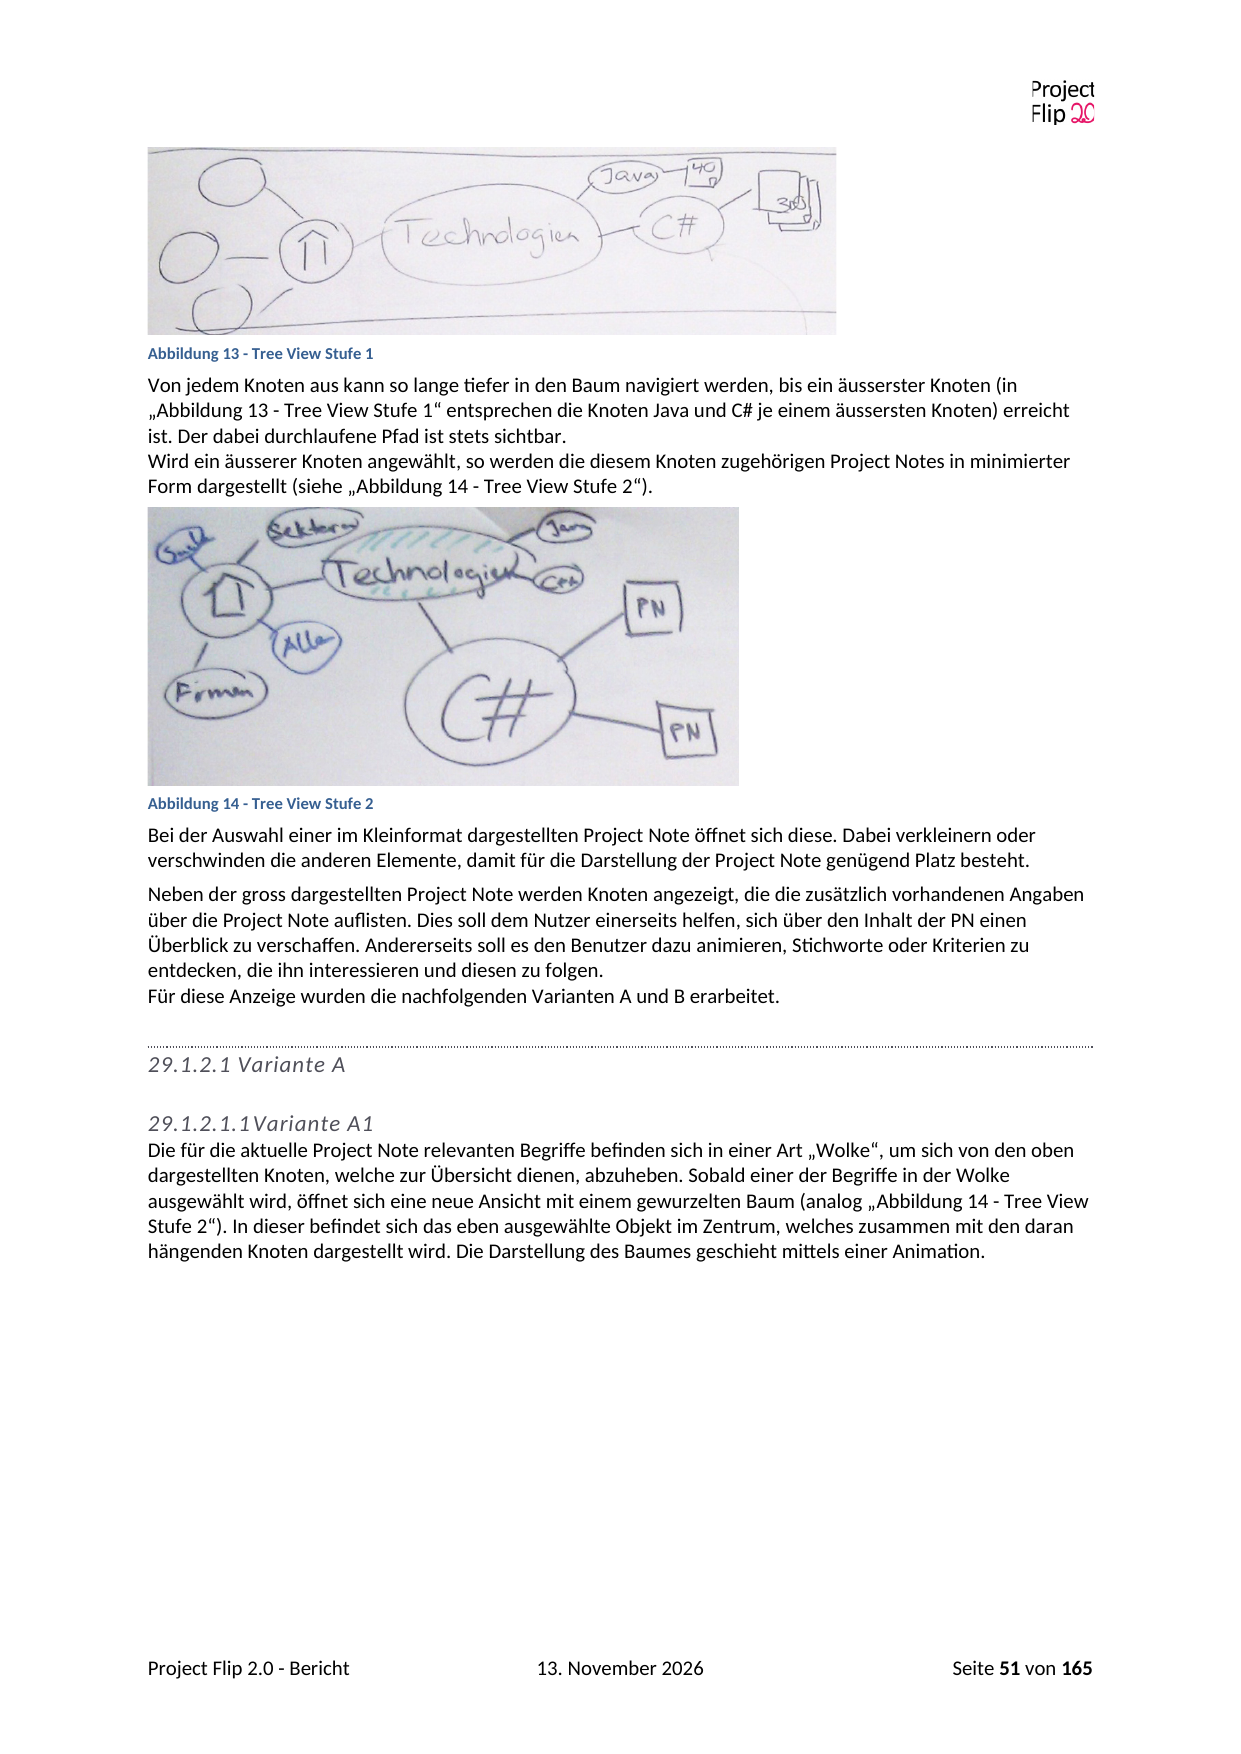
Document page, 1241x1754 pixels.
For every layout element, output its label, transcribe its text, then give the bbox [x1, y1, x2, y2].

picture [1081, 79, 1097, 124]
text Abbildung 13 - Tree View Stufe 1 [148, 343, 1093, 364]
text Von jedem Knoten aus kann so lange tiefer in den Baum navigiert werden, bis ein äusserster Knoten (in „Abbildung 13 - Tree View Stufe 1“ entsprechen die Knoten Java und C# je einem äussersten Knoten) erreicht ist. Der dabei durchlaufene Pfad ist stets sichtbar. Wird ein äusserer Knoten angewählt, so werden die diesem Knoten zugehörigen Project Notes in minimierter Form dargestellt (siehe „Abbildung 14 - Tree View Stufe 2“). [148, 372, 1093, 499]
text Die für die aktuelle Project Note relevanten Begriffe befinden sich in einer Art „Wolke“, um sich von den oben dargestellten Knoten, welche zur Übersicht dienen, abzuheben. Sobald einer der Begriffe in der Wolke ausgewählt wird, öffnet sich eine neue Ansicht mit einem gewurzelten Baum (analog „Abbildung 14 - Tree View Stufe 2“). In dieser befindet sich das eben ausgewählte Objekt im Zentrum, welches zusammen mit den daran hängenden Knoten dargestellt wird. Die Darstellung des Baumes geschieht mittels einer Animation. [148, 1137, 1093, 1264]
subtitle Variante A1 [148, 1109, 1093, 1137]
text Bei der Auswahl einer im Kleinformat dargestellten Project Note öffnet sich diese. Dabei verkleinern oder verschwinden die anderen Elemente, damit für die Darstellung der Project Note genügend Platz besteht. [148, 822, 1093, 873]
subtitle Variante A [148, 1046, 1093, 1078]
picture [147, 507, 739, 786]
text Abbildung 14 - Tree View Stufe 2 [148, 794, 1093, 814]
picture [147, 147, 837, 335]
text Neben der gross dargestellten Project Note werden Knoten angezeigt, die die zusätzlich vorhandenen Angaben über die Project Note auflisten. Dies soll dem Nutzer einerseits helfen, sich über den Inhalt der PN einen Überblick zu verschaffen. Andererseits soll es den Benutzer dazu animieren, Stichworte oder Kriterien zu entdecken, die ihn interessieren und diesen zu folgen. Für diese Anzeige wurden die nachfolgenden Varianten A und B erarbeitet. [148, 881, 1093, 1008]
